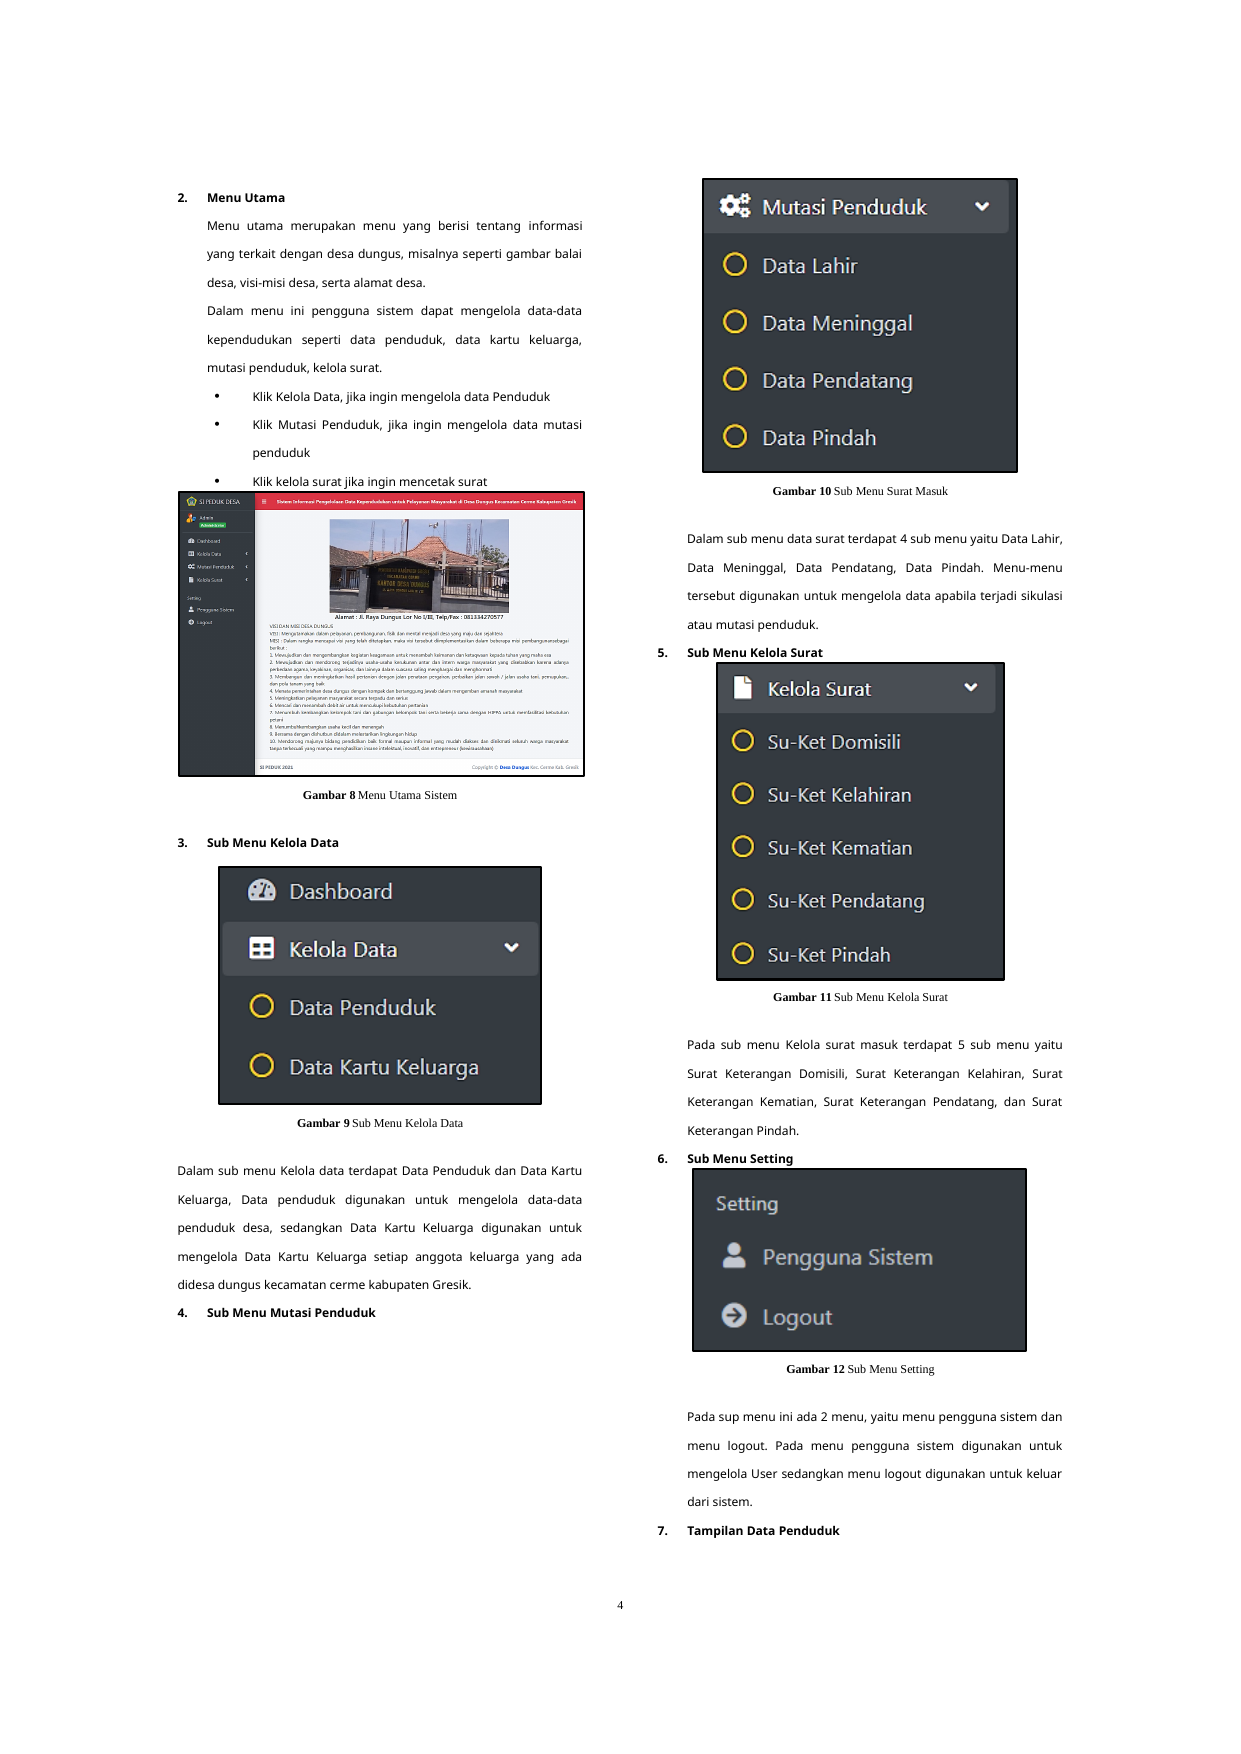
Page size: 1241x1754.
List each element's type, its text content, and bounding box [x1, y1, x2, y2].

list Sub Menu Kelola Surat [657, 633, 1063, 661]
list Pada sup menu ini ada 2 menu, yaitu menu pengguna sistem dan menu logout. Pada menu pengguna sistem digunakan untuk mengelola User sedangkan menu logout digunakan untuk keluar dari sistem. [687, 1397, 1063, 1510]
text Gambar 12 Sub Menu Setting [657, 1352, 1063, 1376]
text Dalam menu ini pengguna sistem dapat mengelola data-data kependudukan seperti data penduduk, data kartu keluarga, mutasi penduduk, kelola surat. [207, 291, 582, 376]
list Sub Menu Mutasi Penduduk [177, 1293, 582, 1322]
text Gambar 8 Menu Utama Sistem [177, 778, 582, 802]
list Dalam sub menu data surat terdapat 4 sub menu yaitu Data Lahir, Data Meninggal, Data Pendatang, Data Pindah. Menu-menu tersebut digunakan untuk mengelola data apabila terjadi sikulasi atau mutasi penduduk. [687, 519, 1063, 633]
list Klik Mutasi Penduduk, jika ingin mengelola data mutasi penduduk [215, 405, 582, 462]
list Klik kelola surat jika ingin mencetak surat [215, 462, 582, 490]
picture [694, 1170, 1025, 1350]
picture [718, 664, 1003, 978]
picture [220, 868, 540, 1103]
picture [704, 180, 1016, 471]
list Sub Menu Setting [657, 1139, 1063, 1167]
text Gambar 9 Sub Menu Kelola Data [177, 1106, 582, 1130]
text Gambar 10 Sub Menu Surat Masuk [657, 474, 1063, 498]
list Dalam sub menu Kelola data terdapat Data Penduduk dan Data Kartu Keluarga, Data penduduk digunakan untuk mengelola data-data penduduk desa, sedangkan Data Kartu Keluarga digunakan untuk mengelola Data Kartu Keluarga setiap anggota keluarga yang ada didesa dungus kecamatan cerme kabupaten Gresik. [177, 1151, 582, 1293]
list Menu utama merupakan menu yang berisi tentang informasi yang terkait dengan desa dungus, misalnya seperti gambar balai desa, visi-misi desa, serta alamat desa. [207, 206, 582, 291]
list Menu Utama [177, 177, 582, 206]
list Sub Menu Kelola Data [177, 823, 582, 851]
picture [180, 493, 583, 775]
list Pada sub menu Kelola surat masuk terdapat 5 sub menu yaitu Surat Keterangan Domisili, Surat Keterangan Kelahiran, Surat Keterangan Kematian, Surat Keterangan Pendatang, dan Surat Keterangan Pindah. [687, 1025, 1063, 1139]
list Tampilan Data Penduduk [657, 1510, 1063, 1539]
text Gambar 11 Sub Menu Kelola Surat [657, 980, 1063, 1004]
list Klik Kelola Data, jika ingin mengelola data Penduduk [215, 376, 582, 405]
